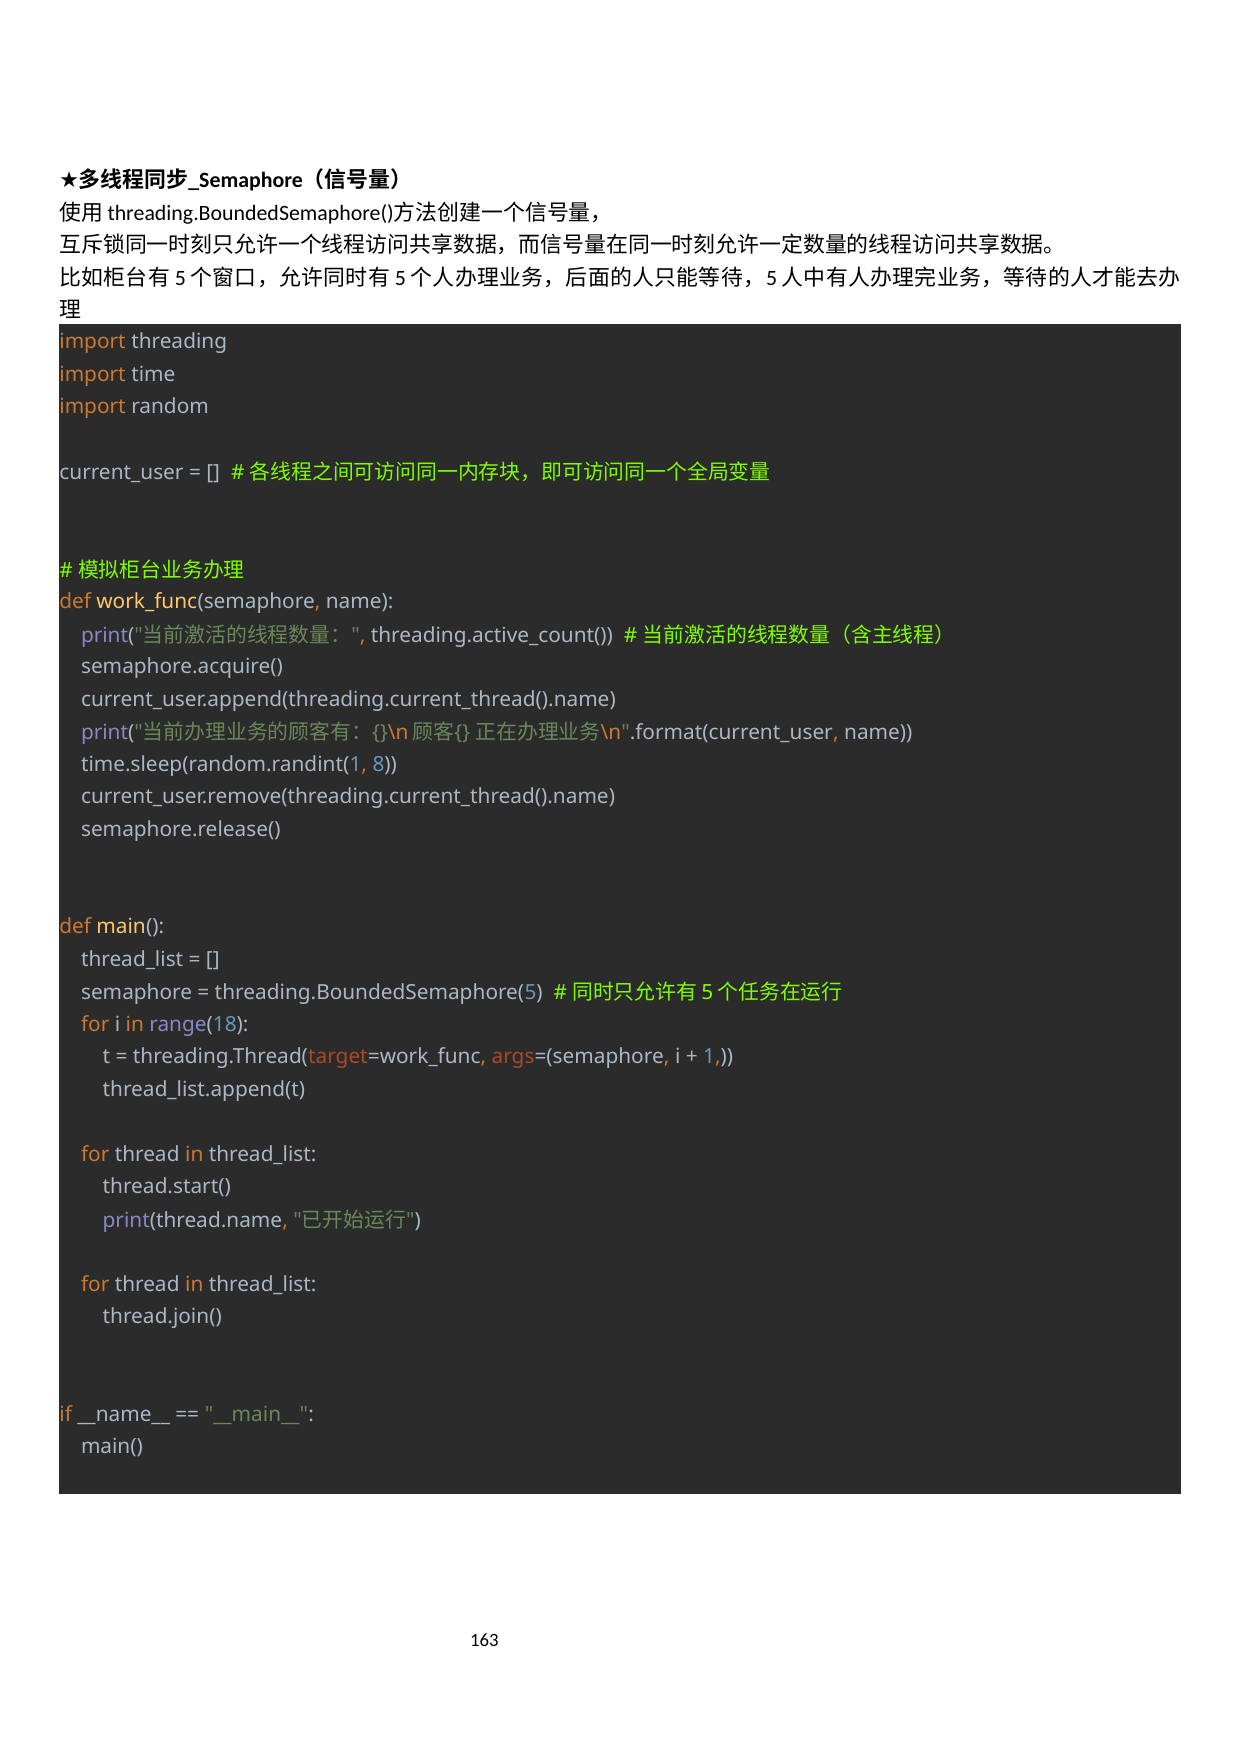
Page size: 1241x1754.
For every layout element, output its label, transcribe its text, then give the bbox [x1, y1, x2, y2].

text import threading import time import random current_user = [] # 各线程之间可访问同一内存块，即可访问同一个全局变量 # 模拟柜台业务办理 def work_func(semaphore, name): print("当前激活的线程数量：", threading.active_count()) # 当前激活的线程数量（含主线程） semaphore.acquire() current_user.append(threading.current_thread().name) print("当前办理业务的顾客有：{}\n顾客{} 正在办理业务\n".format(current_user, name)) time.sleep(random.randint(1, 8)) current_user.remove(threading.current_thread().name) semaphore.release() def main(): thread_list = [] semaphore = threading.BoundedSemaphore(5) # 同时只允许有5个任务在运行 for i in range(18): t = threading.Thread(target=work_func, args=(semaphore, i + 1,)) thread_list.append(t) for thread in thread_list: thread.start() print(thread.name, "已开始运行") for thread in thread_list: thread.join() if __name__ == "__main__": main() [59, 324, 1181, 1494]
text 互斥锁同一时刻只允许一个线程访问共享数据，而信号量在同一时刻允许一定数量的线程访问共享数据。 [59, 227, 1181, 259]
text ★多线程同步_Semaphore（信号量） [59, 162, 1181, 194]
text 比如柜台有5个窗口，允许同时有5个人办理业务，后面的人只能等待，5人中有人办理完业务，等待的人才能去办理 [59, 259, 1181, 324]
text 使用threading.BoundedSemaphore()方法创建一个信号量， [59, 194, 1181, 227]
